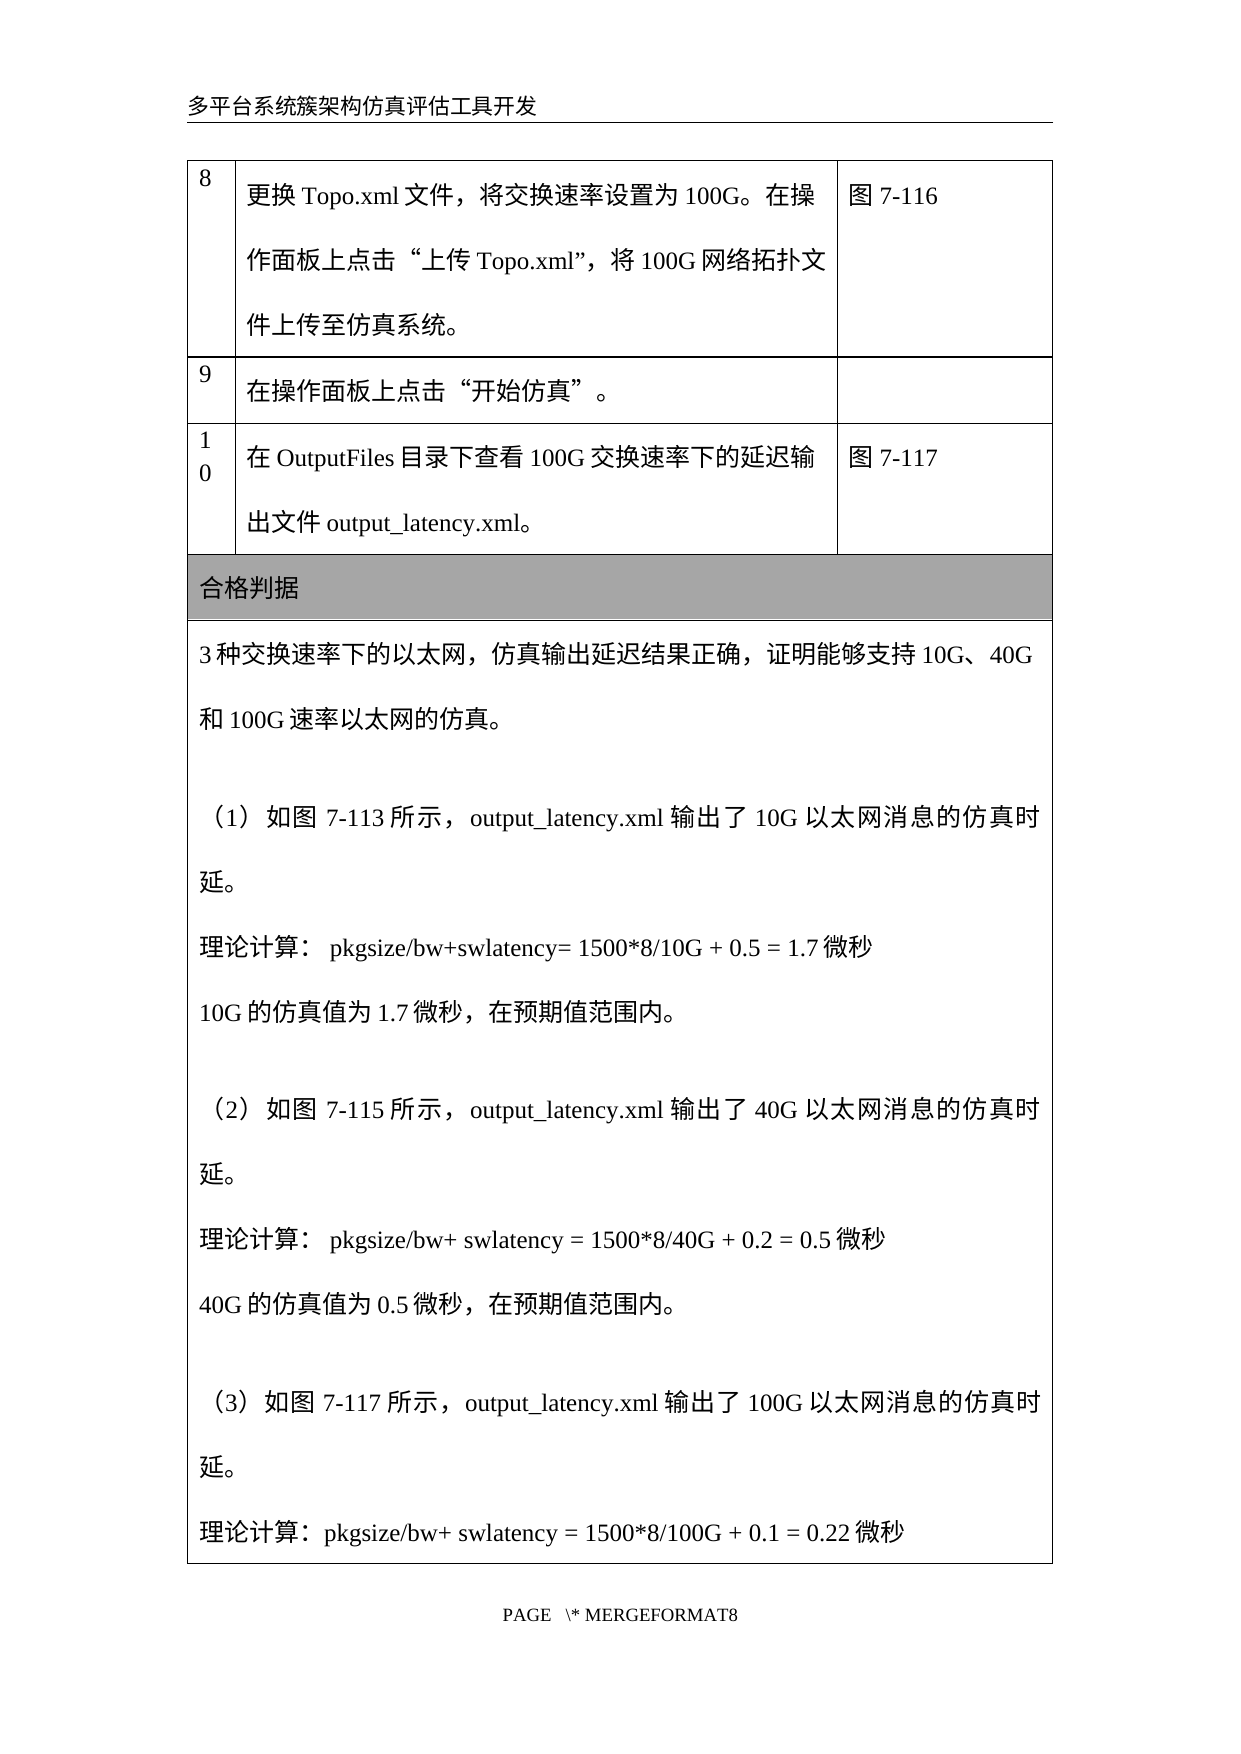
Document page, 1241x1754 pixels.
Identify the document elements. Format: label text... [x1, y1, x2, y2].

table_cell 9 [188, 358, 235, 422]
table_cell 更换Topo.xml文件，将交换速率设置为100G。在操作面板上点击“上传Topo.xml”，将100G网络拓扑文件上传至仿真系统。 [236, 161, 837, 356]
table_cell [188, 621, 1052, 1563]
table_cell [838, 358, 1052, 422]
table_cell 10 [188, 424, 235, 553]
table_cell 8 [188, 161, 235, 356]
table_cell 在OutputFiles目录下查看100G交换速率下的延迟输出文件output_latency.xml。 [236, 424, 837, 553]
table_cell 合格判据 [188, 555, 1052, 619]
table_cell 在操作面板上点击“开始仿真”。 [236, 358, 837, 422]
